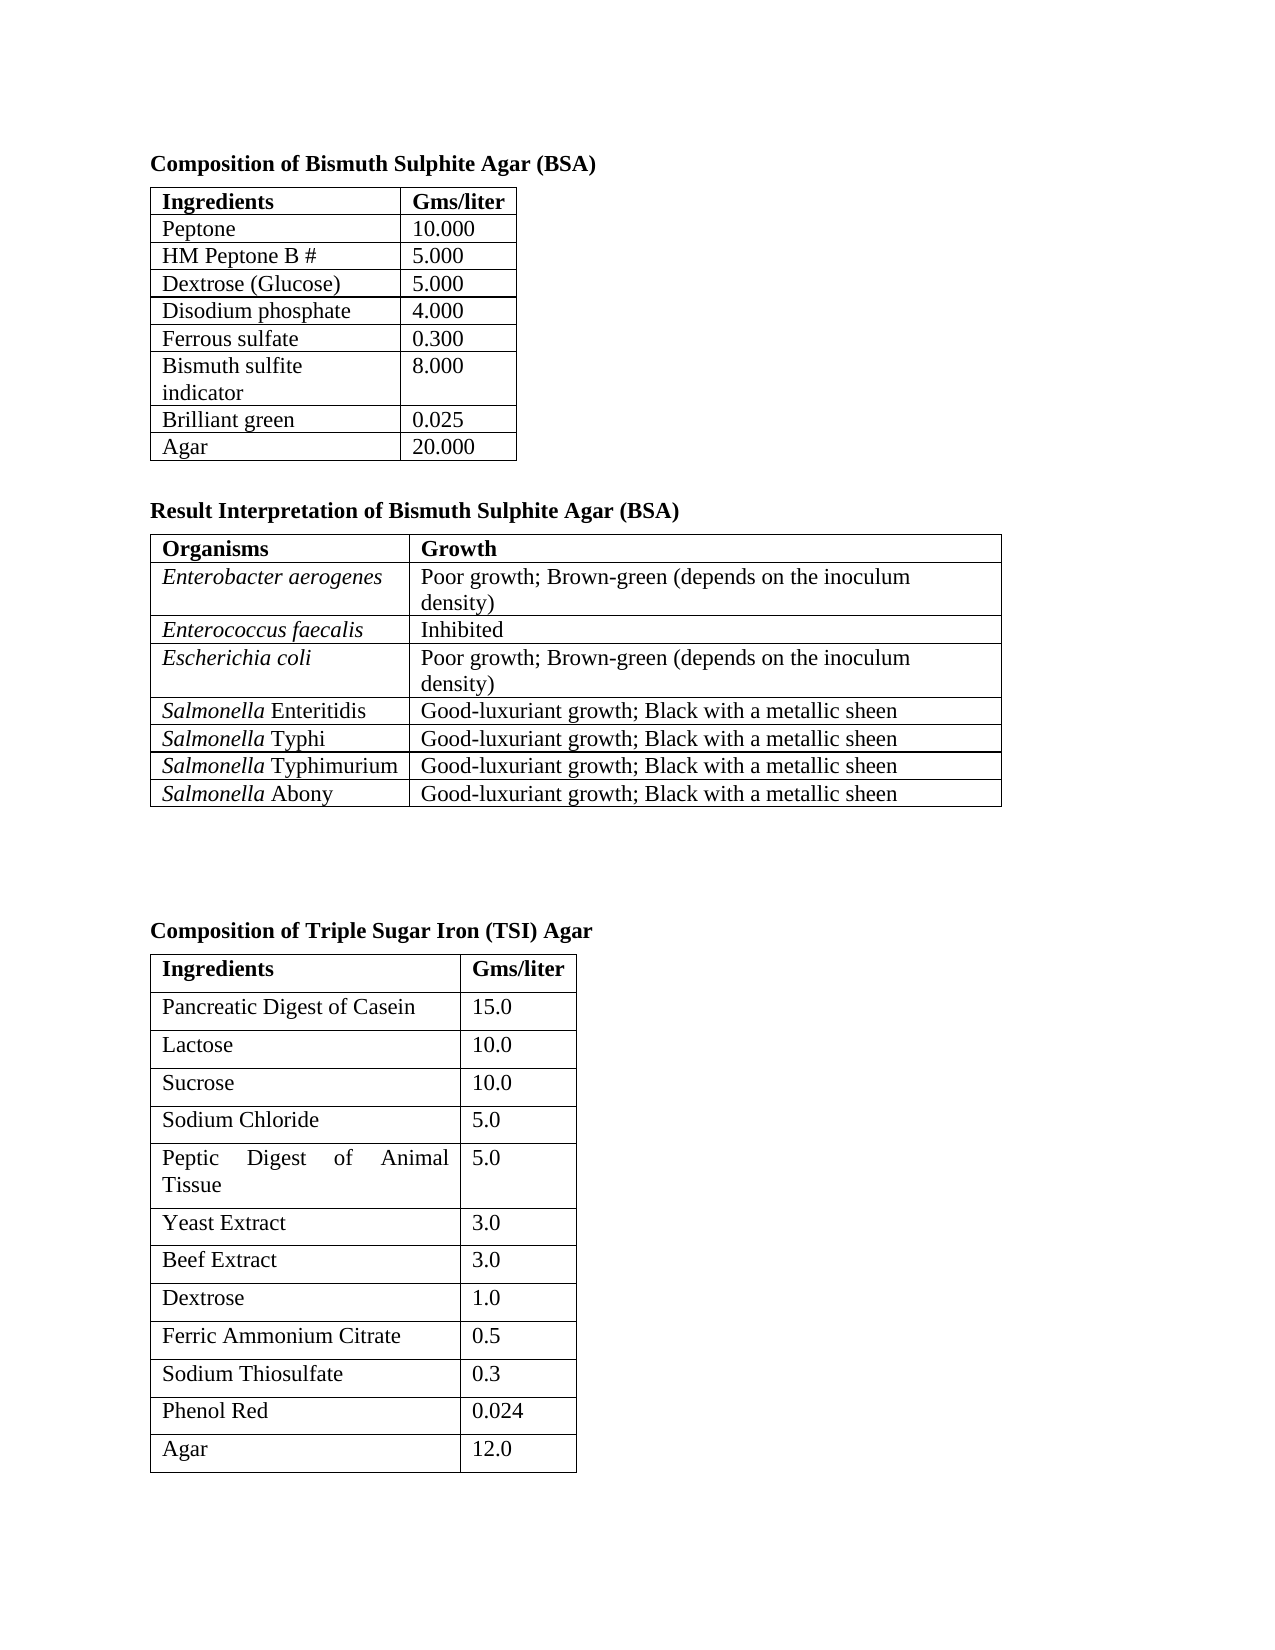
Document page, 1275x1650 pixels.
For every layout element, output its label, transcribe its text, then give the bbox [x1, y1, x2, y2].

table_header Ingredients [151, 188, 400, 214]
table_cell Inhibited [410, 616, 1001, 643]
table_cell 4.000 [401, 298, 516, 324]
table_cell Disodium phosphate [151, 298, 400, 324]
table_cell 1.0 [461, 1284, 576, 1321]
table_cell Peptic Digest of Animal Tissue [151, 1144, 460, 1207]
table_header Gms/liter [461, 955, 576, 992]
table_cell Ferric Ammonium Citrate [151, 1322, 460, 1359]
text Composition of Triple Sugar Iron (TSI) Agar [150, 917, 1125, 944]
table_cell 5.000 [401, 243, 516, 269]
table_cell Enterococcus faecalis [151, 616, 409, 643]
table_cell Lactose [151, 1031, 460, 1068]
table_cell 0.5 [461, 1322, 576, 1359]
table_cell Escherichia coli [151, 644, 409, 697]
table_cell Good-luxuriant growth; Black with a metallic sheen [410, 780, 1001, 806]
table_header Ingredients [151, 955, 460, 992]
table_cell Dextrose [151, 1284, 460, 1321]
table_cell 10.000 [401, 215, 516, 242]
table_cell Agar [151, 433, 400, 460]
table_cell 10.0 [461, 1069, 576, 1106]
table_cell Agar [151, 1435, 460, 1472]
table_cell Salmonella Abony [151, 780, 409, 806]
table_cell Dextrose (Glucose) [151, 270, 400, 296]
table_cell 12.0 [461, 1435, 576, 1472]
table_cell Bismuth sulfite indicator [151, 352, 400, 405]
table_cell Sodium Chloride [151, 1107, 460, 1143]
table_cell 0.024 [461, 1398, 576, 1434]
table_cell Phenol Red [151, 1398, 460, 1434]
table_cell Salmonella Typhi [151, 725, 409, 751]
table_cell Sodium Thiosulfate [151, 1360, 460, 1397]
table_cell 5.0 [461, 1107, 576, 1143]
table_cell HM Peptone B # [151, 243, 400, 269]
text Result Interpretation of Bismuth Sulphite Agar (BSA) [150, 497, 1125, 524]
text Composition of Bismuth Sulphite Agar (BSA) [150, 150, 1125, 176]
table_cell 3.0 [461, 1246, 576, 1283]
table_cell Yeast Extract [151, 1209, 460, 1245]
table_cell 5.0 [461, 1144, 576, 1207]
table_cell 0.3 [461, 1360, 576, 1397]
table_cell Poor growth; Brown-green (depends on the inoculum density) [410, 644, 1001, 697]
table_cell Salmonella Enteritidis [151, 698, 409, 724]
table_cell Ferrous sulfate [151, 325, 400, 351]
table_header Growth [410, 535, 1001, 562]
table_cell 10.0 [461, 1031, 576, 1068]
table_cell 5.000 [401, 270, 516, 296]
table_header Gms/liter [401, 188, 516, 214]
table_cell Enterobacter aerogenes [151, 563, 409, 615]
table_cell Peptone [151, 215, 400, 242]
table_cell Brilliant green [151, 406, 400, 432]
table_cell Good-luxuriant growth; Black with a metallic sheen [410, 753, 1001, 779]
table_cell 0.300 [401, 325, 516, 351]
table_cell 20.000 [401, 433, 516, 460]
table_cell Sucrose [151, 1069, 460, 1106]
table_cell Beef Extract [151, 1246, 460, 1283]
table_cell Good-luxuriant growth; Black with a metallic sheen [410, 725, 1001, 751]
table_cell Salmonella Typhimurium [151, 753, 409, 779]
table_cell Poor growth; Brown-green (depends on the inoculum density) [410, 563, 1001, 615]
table_cell 8.000 [401, 352, 516, 405]
table_cell Pancreatic Digest of Casein [151, 993, 460, 1030]
table_cell 0.025 [401, 406, 516, 432]
table_cell 3.0 [461, 1209, 576, 1245]
table_cell Good-luxuriant growth; Black with a metallic sheen [410, 698, 1001, 724]
table_cell 15.0 [461, 993, 576, 1030]
table_header Organisms [151, 535, 409, 562]
